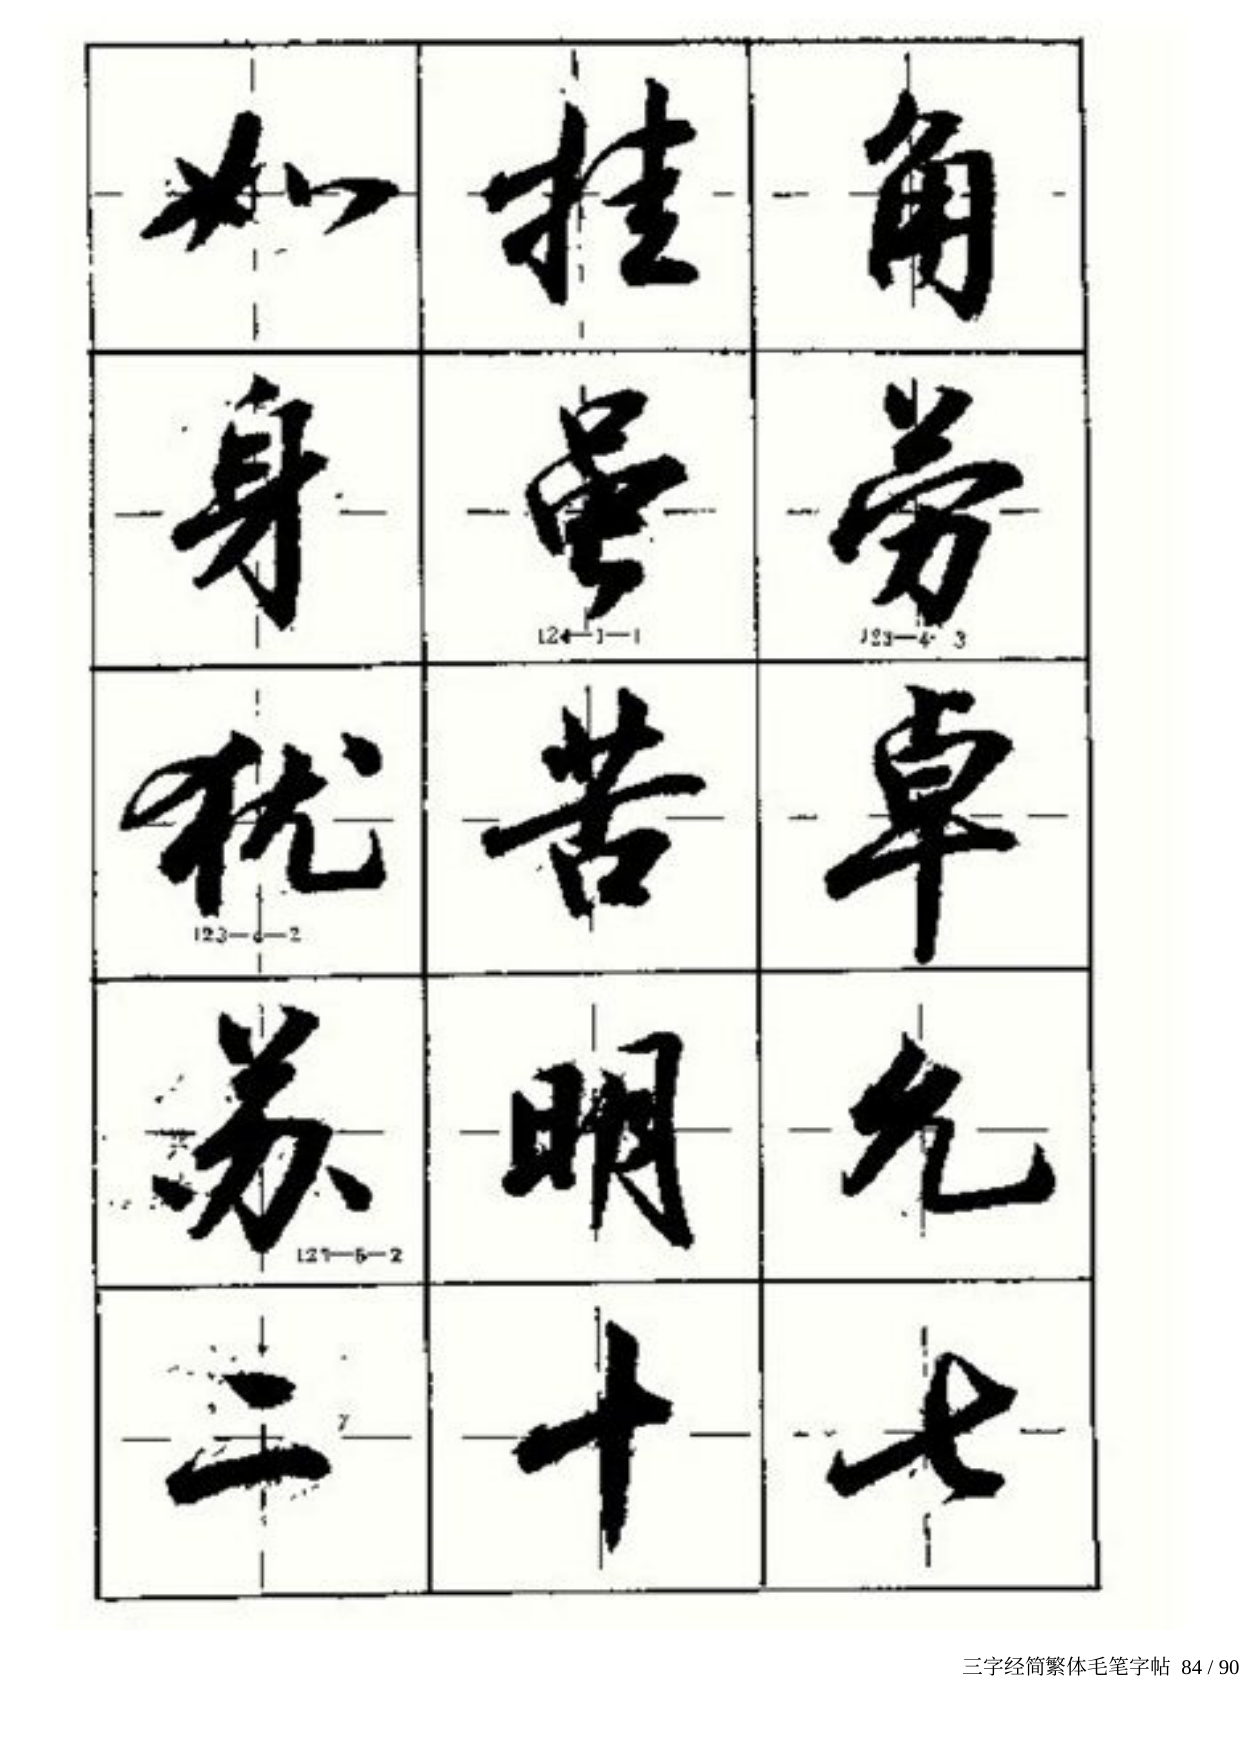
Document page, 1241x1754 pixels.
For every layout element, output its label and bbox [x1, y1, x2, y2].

picture [45, 1, 1195, 1630]
